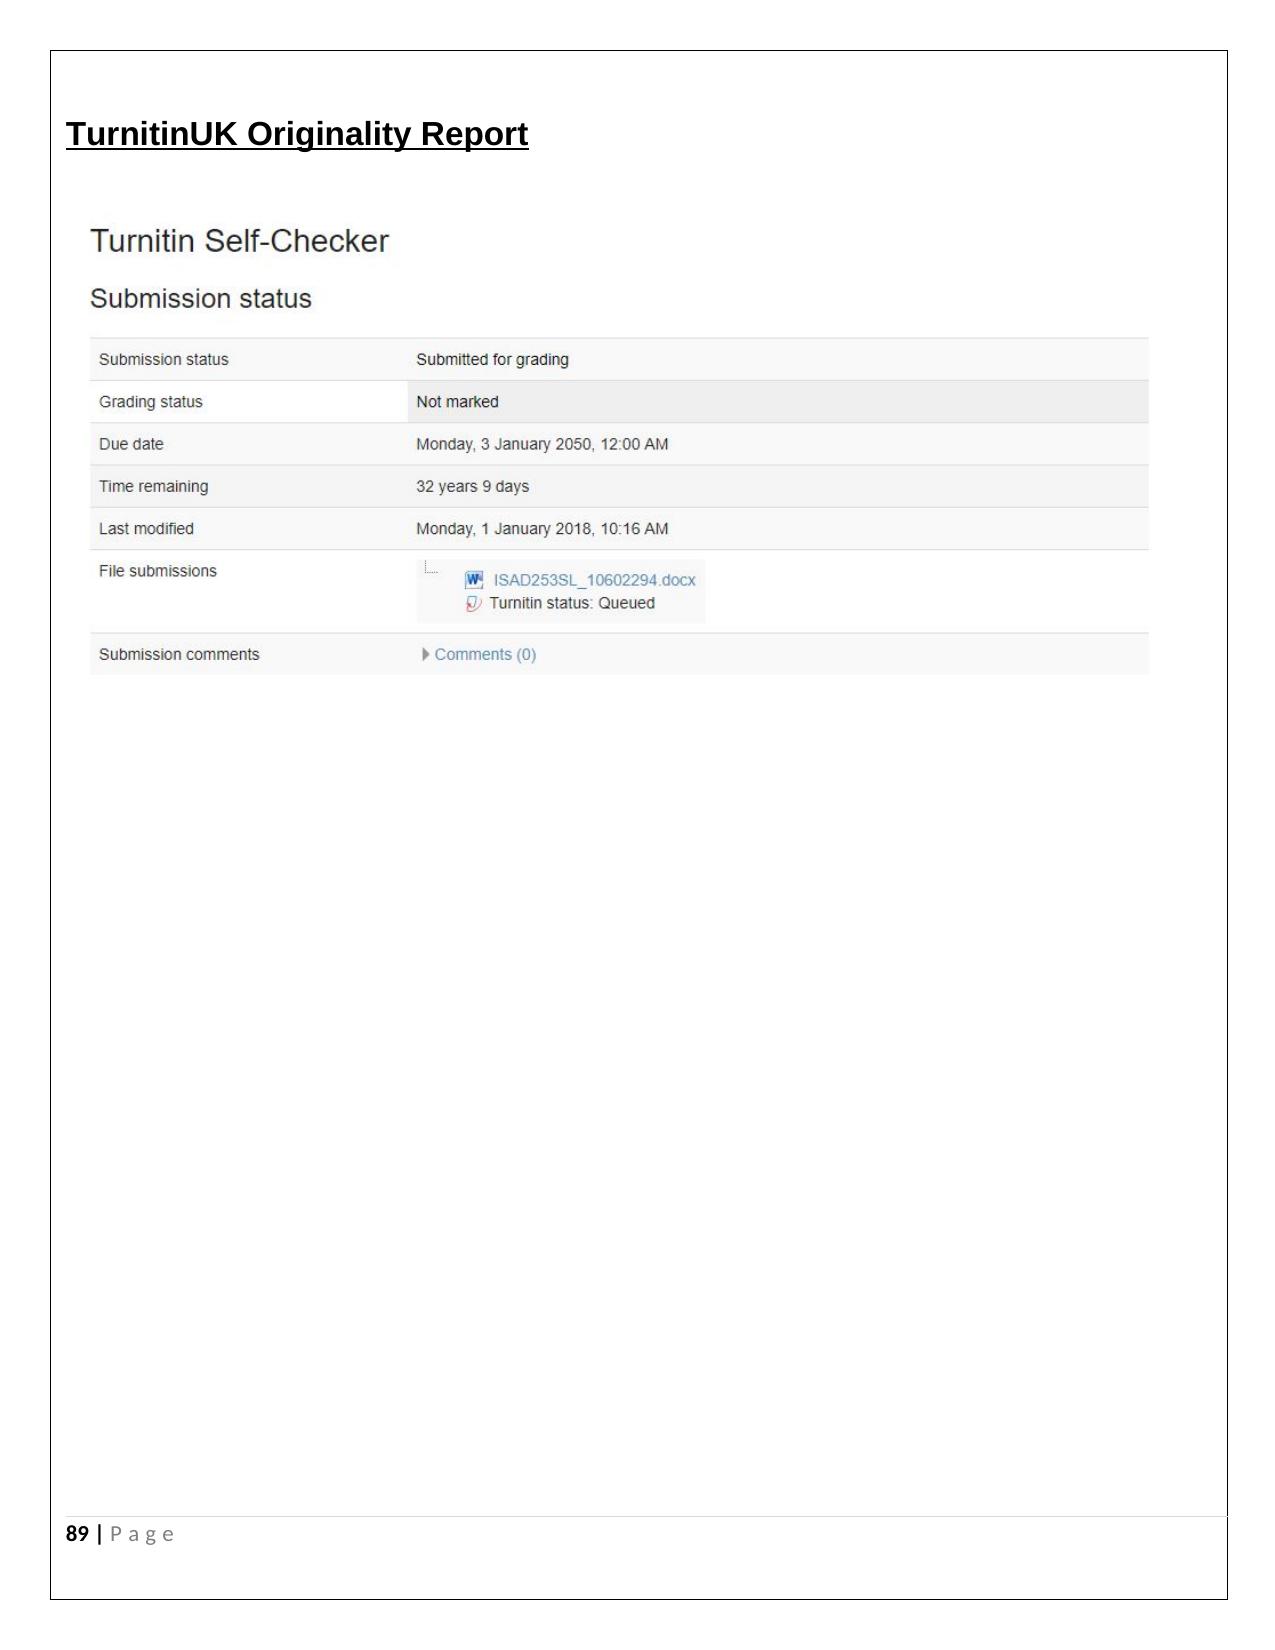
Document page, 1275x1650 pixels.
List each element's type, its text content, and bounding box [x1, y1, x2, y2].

picture [72, 213, 1172, 680]
text TurnitinUK Originality Report [66, 114, 1227, 153]
